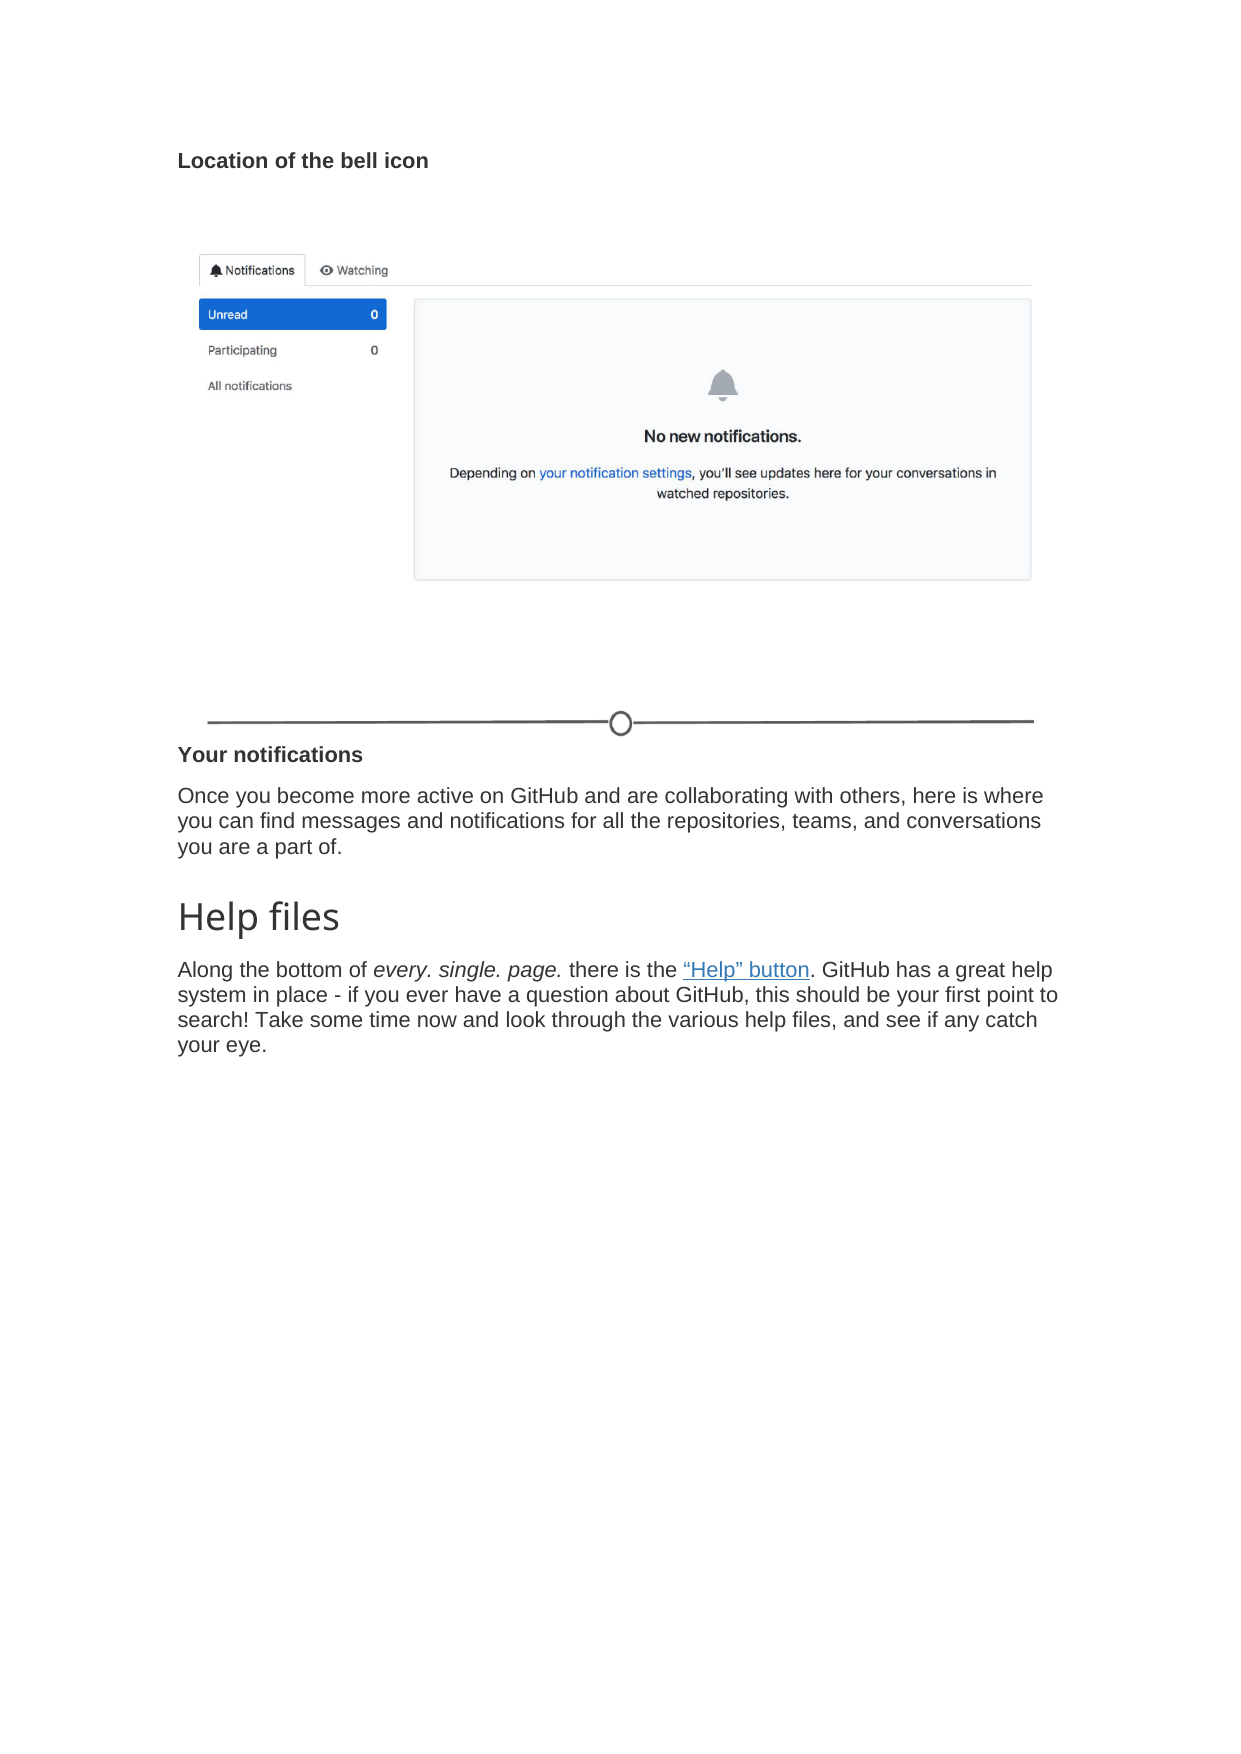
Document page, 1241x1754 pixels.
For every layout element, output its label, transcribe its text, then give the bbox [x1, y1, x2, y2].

text Once you become more active on GitHub and are collaborating with others, here is where you can find messages and notifications for all the repositories, teams, and conversations you are a part of. [177, 783, 1063, 859]
text Help files [177, 890, 1063, 941]
text Your notifications [177, 743, 1063, 767]
text Along the bottom of every. single. page. there is the “Help” button. GitHub has a great help system in place - if you ever have a question about GitHub, this should be your first point to search! Take some time now and look through the various help files, and see if any catch your eye. [177, 957, 1063, 1057]
picture [177, 188, 1063, 743]
text Location of the bell icon [177, 148, 1063, 173]
